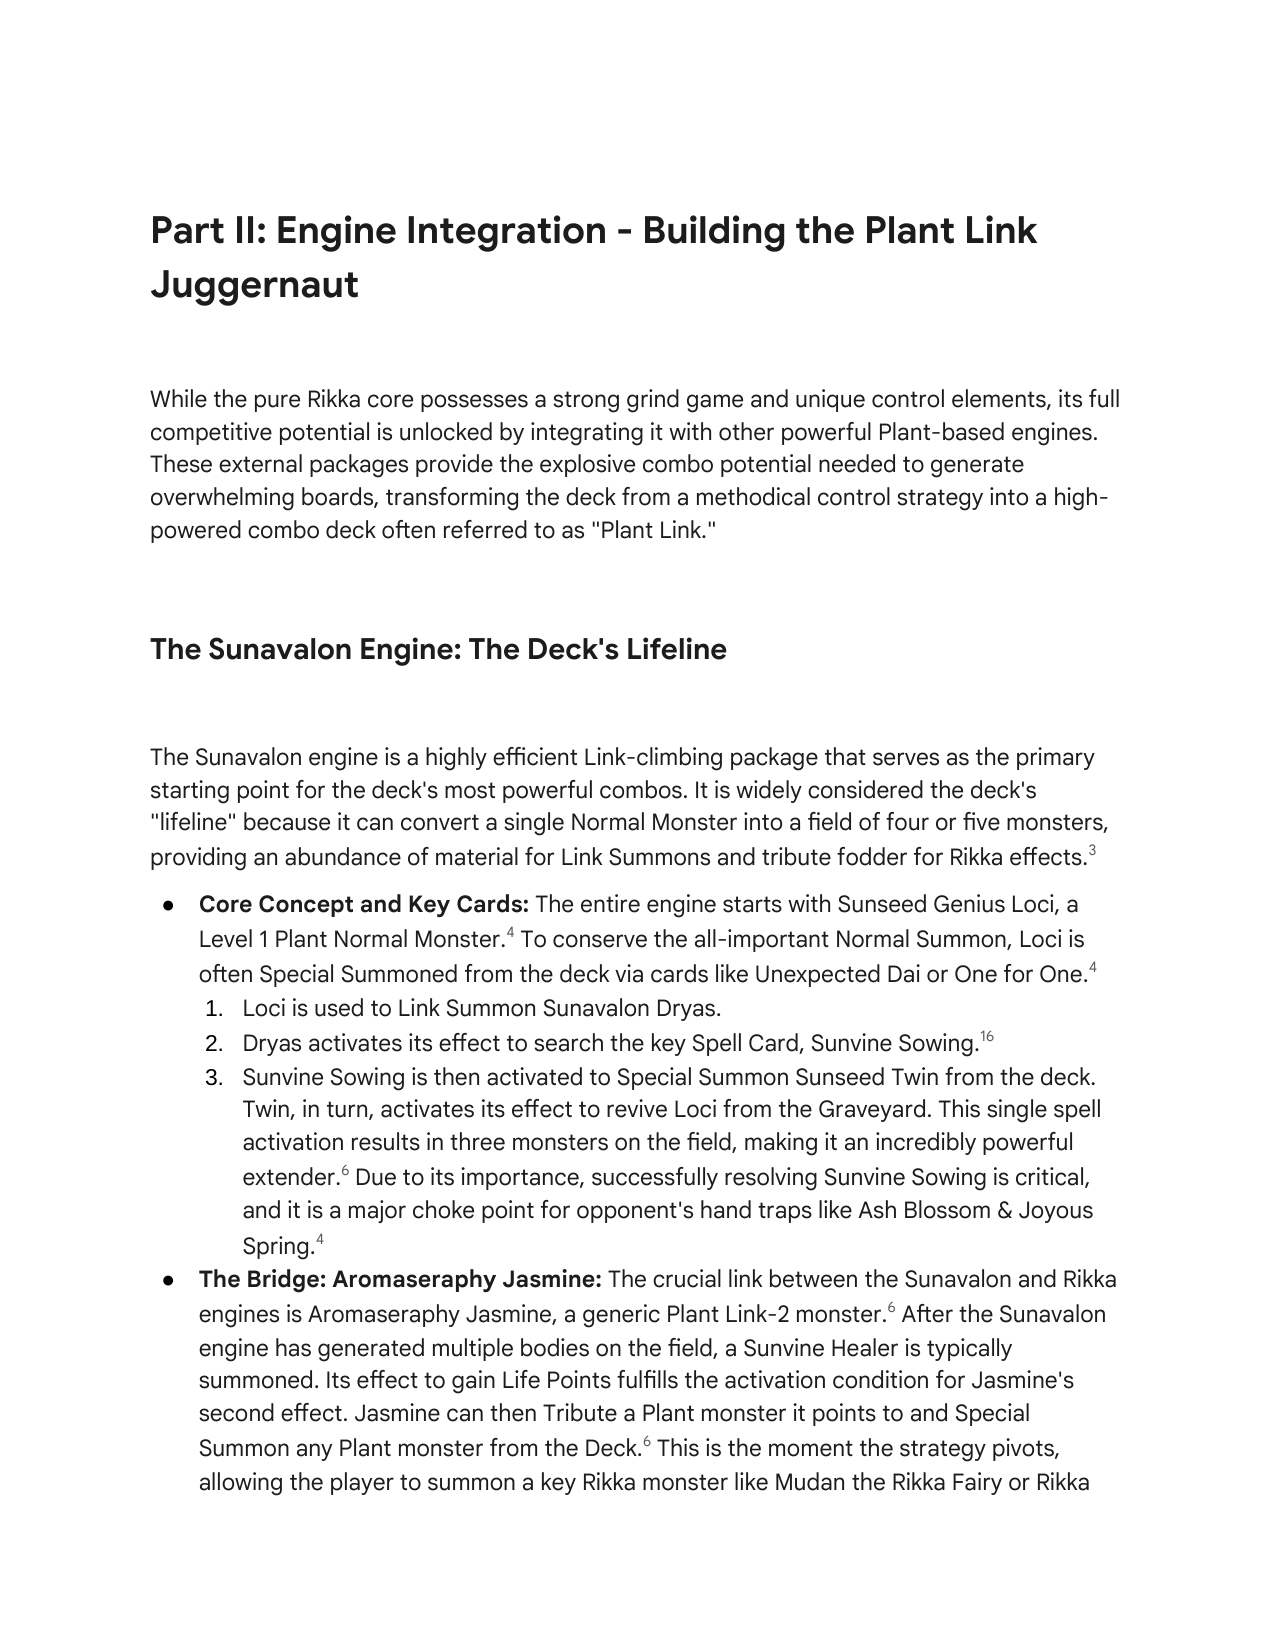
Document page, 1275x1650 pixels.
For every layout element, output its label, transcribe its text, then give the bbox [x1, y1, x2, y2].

subtitle Part II: Engine Integration - Building the Plant Link Juggernaut [150, 208, 1125, 308]
subtitle The Sunavalon Engine: The Deck's Lifeline [150, 631, 1125, 668]
text The Sunavalon engine is a highly efficient Link-climbing package that serves as the primary starting point for the deck's most powerful combos. It is widely considered the deck's "lifeline" because it can convert a single Normal Monster into a field of four or five monsters, providing an abundance of material for Link Summons and tribute fodder for Rikka effects.3 [150, 743, 1125, 873]
list Sunvine Sowing is then activated to Special Summon Sunseed Twin from the deck. Twin, in turn, activates its effect to revive Loci from the Graveyard. This single spell activation results in three monsters on the field, making it an incredibly powerful extender.6 Due to its importance, successfully resolving Sunvine Sowing is critical, and it is a major choke point for opponent's hand traps like Ash Blossom & Joyous Spring.4 [205, 1063, 1125, 1261]
list Dryas activates its effect to search the key Spell Card, Sunvine Sowing.16 [205, 1027, 1125, 1058]
list Loci is used to Link Summon Sunavalon Dryas. [205, 994, 1125, 1023]
list Core Concept and Key Cards: The entire engine starts with Sunseed Genius Loci, a Level 1 Plant Normal Monster.4 To conserve the all-important Normal Summon, Loci is often Special Summoned from the deck via cards like Unexpected Dai or One for One.4 [161, 890, 1125, 990]
text While the pure Rikka core possesses a strong grind game and unique control elements, its full competitive potential is unlocked by integrating it with other powerful Plant-based engines. These external packages provide the explosive combo potential needed to generate overwhelming boards, transforming the deck from a methodical control strategy into a high-powered combo deck often referred to as "Plant Link." [150, 385, 1125, 544]
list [161, 1266, 1125, 1497]
